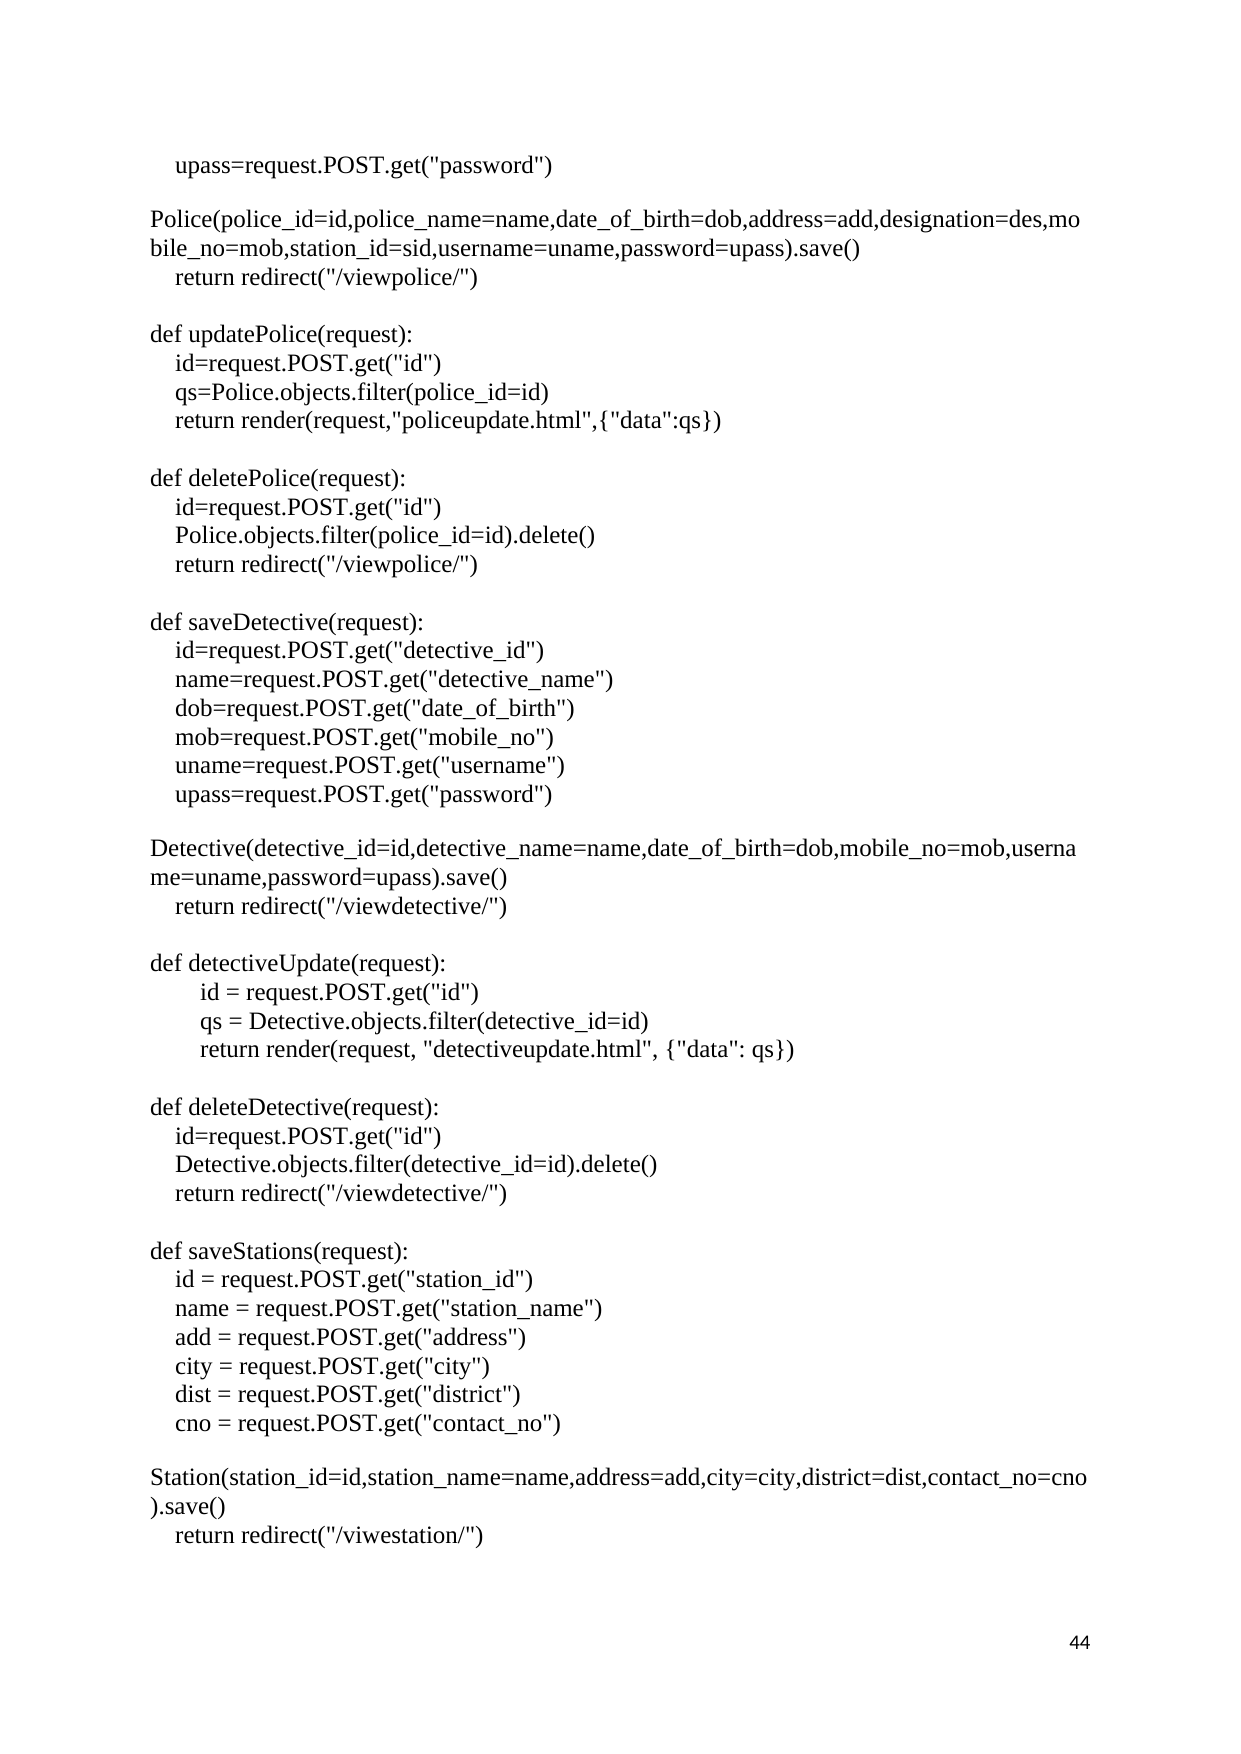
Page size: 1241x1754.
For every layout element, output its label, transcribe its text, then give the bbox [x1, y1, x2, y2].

text Police.objects.filter(police_id=id).delete() [150, 520, 1090, 549]
text qs = Detective.objects.filter(detective_id=id) [150, 1006, 1090, 1034]
text return redirect("/viwestation/") [150, 1520, 1090, 1549]
text def saveDetective(request): [150, 607, 1090, 635]
text dob=request.POST.get("date_of_birth") [150, 693, 1090, 722]
text Detective(detective_id=id,detective_name=name,date_of_birth=dob,mobile_no=mob,username=uname,password=upass).save() [150, 808, 1090, 891]
text def deleteDetective(request): [150, 1092, 1090, 1121]
text Police(police_id=id,police_name=name,date_of_birth=dob,address=add,designation=des,mobile_no=mob,station_id=sid,username=uname,password=upass).save() [150, 179, 1090, 262]
text Station(station_id=id,station_name=name,address=add,city=city,district=dist,contact_no=cno).save() [150, 1437, 1090, 1520]
text uname=request.POST.get("username") [150, 750, 1090, 779]
text id=request.POST.get("id") [150, 492, 1090, 520]
text def deletePolice(request): [150, 463, 1090, 492]
text add = request.POST.get("address") [150, 1322, 1090, 1351]
text mob=request.POST.get("mobile_no") [150, 722, 1090, 750]
text qs=Police.objects.filter(police_id=id) [150, 377, 1090, 405]
text upass=request.POST.get("password") [150, 150, 1090, 179]
text return redirect("/viewdetective/") [150, 1178, 1090, 1207]
text id = request.POST.get("station_id") [150, 1264, 1090, 1293]
text return redirect("/viewdetective/") [150, 891, 1090, 919]
text name=request.POST.get("detective_name") [150, 664, 1090, 693]
text def saveStations(request): [150, 1236, 1090, 1264]
text return redirect("/viewpolice/") [150, 549, 1090, 578]
text def updatePolice(request): [150, 319, 1090, 348]
text return render(request,"policeupdate.html",{"data":qs}) [150, 405, 1090, 434]
text return render(request, "detectiveupdate.html", {"data": qs}) [150, 1034, 1090, 1063]
text def detectiveUpdate(request): [150, 948, 1090, 977]
text upass=request.POST.get("password") [150, 779, 1090, 808]
text dist = request.POST.get("district") [150, 1379, 1090, 1408]
text id=request.POST.get("id") [150, 348, 1090, 377]
text city = request.POST.get("city") [150, 1351, 1090, 1379]
text id=request.POST.get("id") [150, 1121, 1090, 1149]
text name = request.POST.get("station_name") [150, 1293, 1090, 1322]
text return redirect("/viewpolice/") [150, 262, 1090, 290]
text id = request.POST.get("id") [150, 977, 1090, 1006]
text cno = request.POST.get("contact_no") [150, 1408, 1090, 1437]
text Detective.objects.filter(detective_id=id).delete() [150, 1149, 1090, 1178]
text id=request.POST.get("detective_id") [150, 635, 1090, 664]
